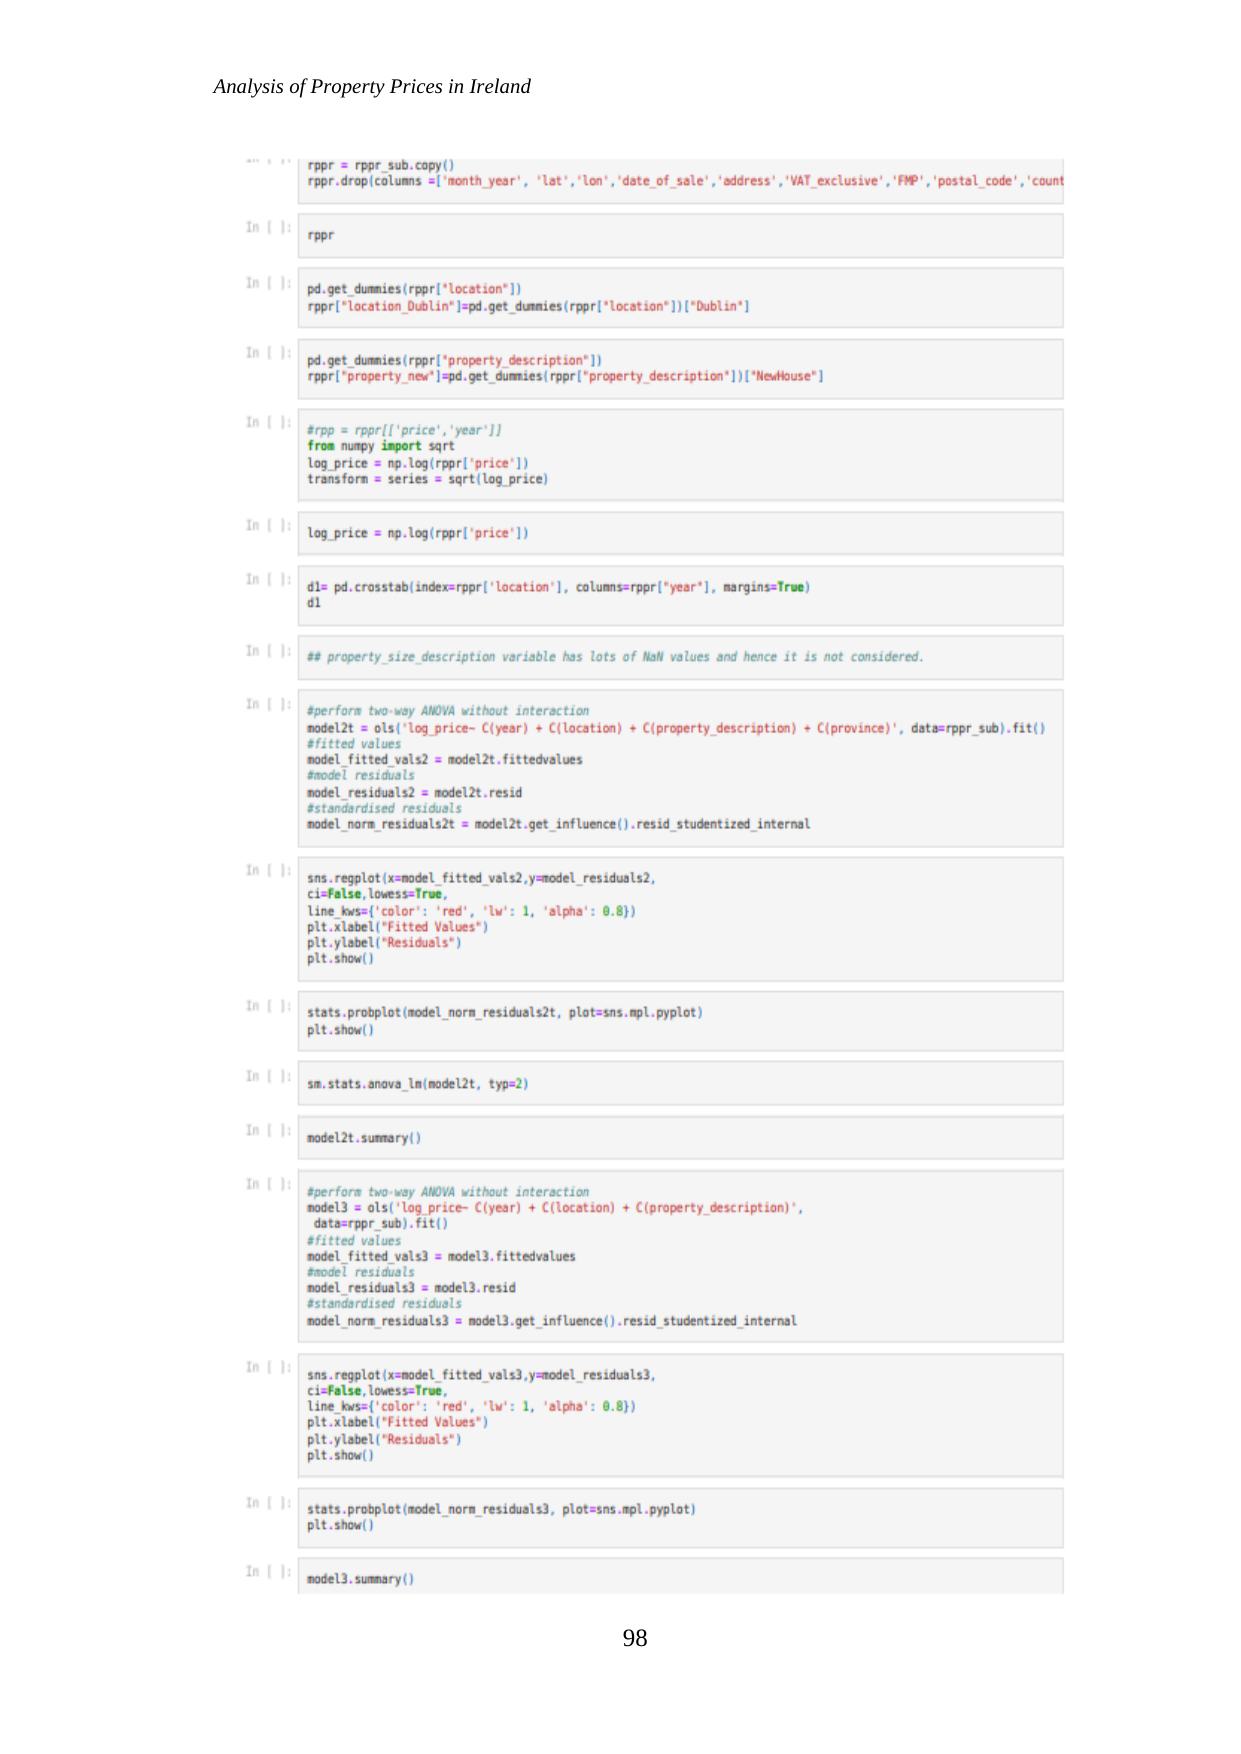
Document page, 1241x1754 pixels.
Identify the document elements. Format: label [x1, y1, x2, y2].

picture [213, 150, 1088, 1596]
